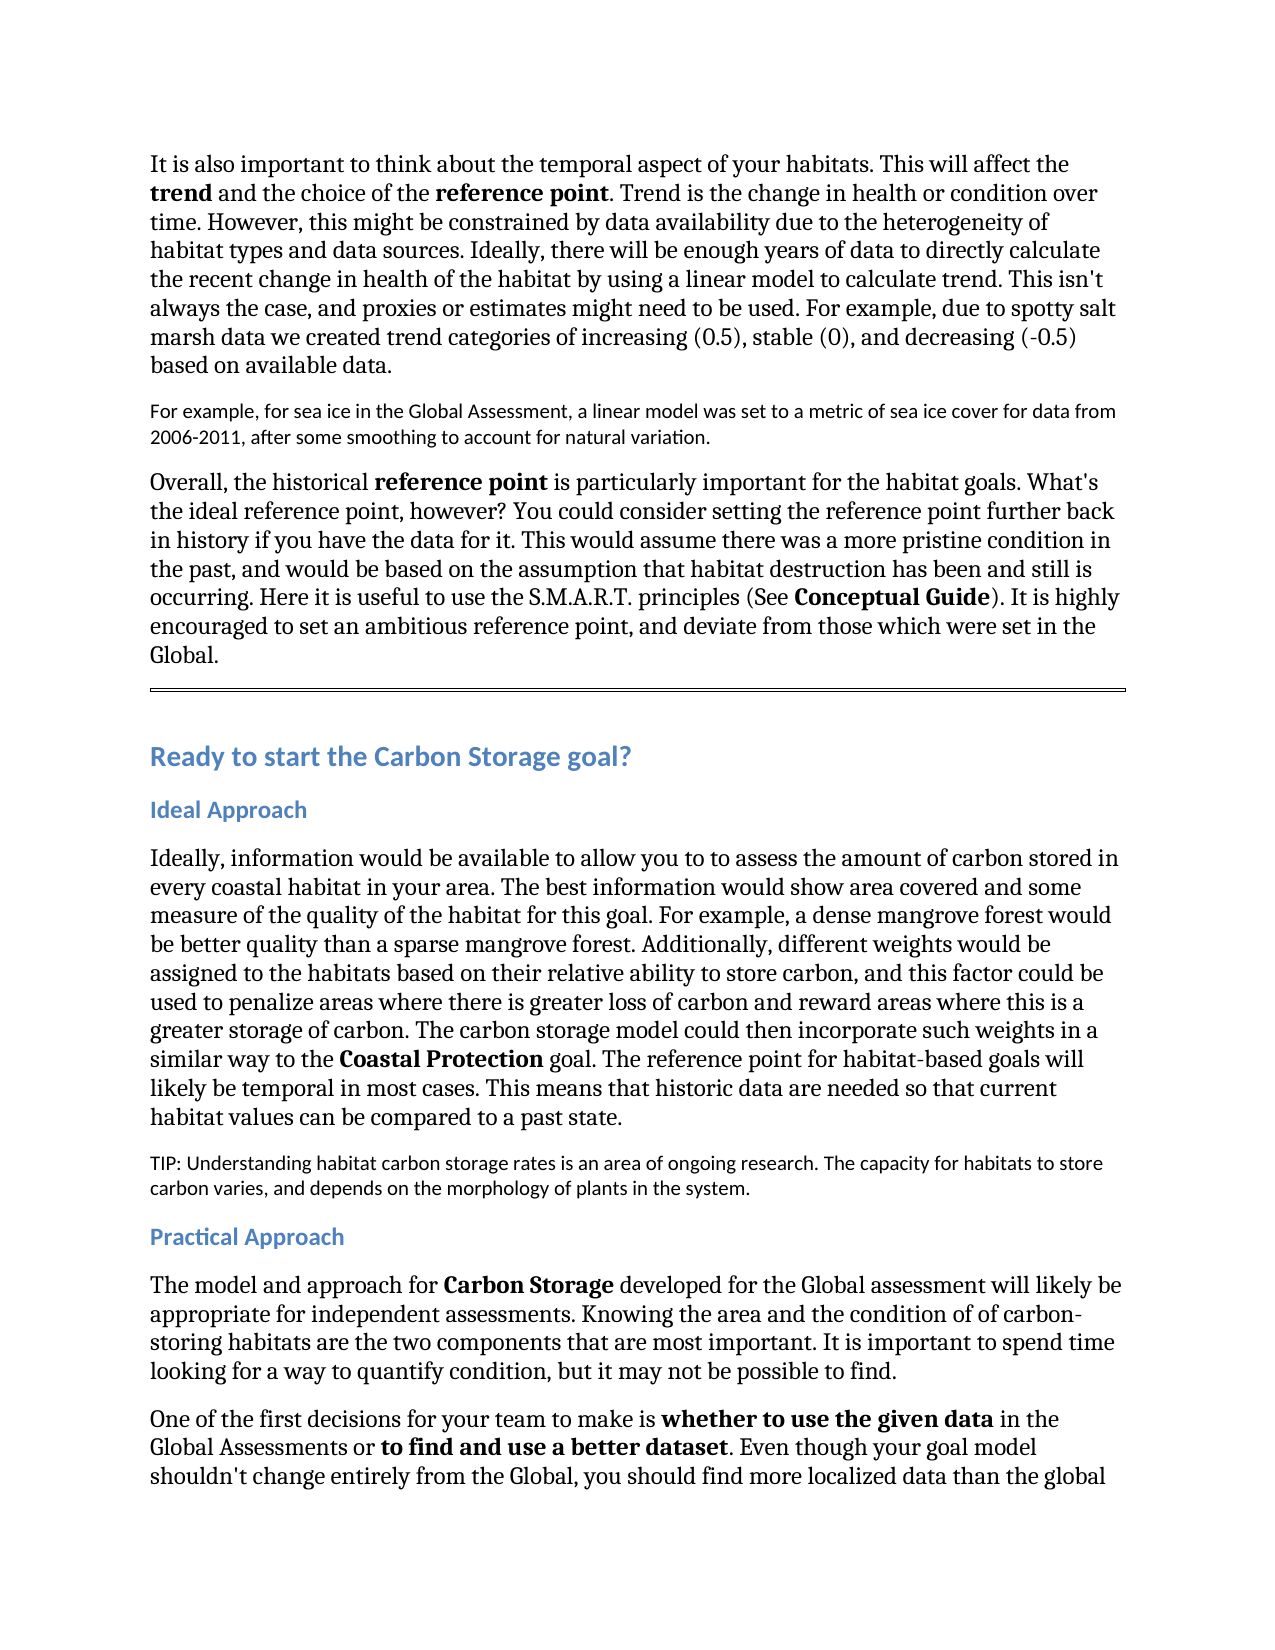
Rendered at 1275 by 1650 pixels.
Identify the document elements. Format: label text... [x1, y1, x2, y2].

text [150, 1404, 1125, 1491]
subtitle Ideal Approach [150, 794, 1125, 825]
text Overall, the historical reference point is particularly important for the habitat goals. What's the ideal reference point, however? You could consider setting the reference point further back in history if you have the data for it. This would assume there was a more pristine condition in the past, and would be based on the assumption that habitat destruction has been and still is occurring. Here it is useful to use the S.M.A.R.T. principles (See Conceptual Guide). It is highly encouraged to set an ambitious reference point, and deviate from those which were set in the Global. [150, 468, 1125, 669]
subtitle Practical Approach [150, 1222, 1125, 1252]
subtitle Ready to start the Carbon Storage goal? [150, 738, 1125, 773]
text The model and approach for Carbon Storage developed for the Global assessment will likely be appropriate for independent assessments. Knowing the area and the condition of of carbon-storing habitats are the two components that are most important. It is important to spend time looking for a way to quantify condition, but it may not be possible to find. [150, 1271, 1125, 1386]
text Ideally, information would be available to allow you to to assess the amount of carbon stored in every coastal habitat in your area. The best information would show area covered and some measure of the quality of the habitat for this goal. For example, a dense mangrove forest would be better quality than a sparse mangrove forest. Additionally, different weights would be assigned to the habitats based on their relative ability to store carbon, and this factor could be used to penalize areas where there is greater loss of carbon and reward areas where this is a greater storage of carbon. The carbon storage model could then incorporate such weights in a similar way to the Coastal Protection goal. The reference point for habitat-based goals will likely be temporal in most cases. This means that historic data are needed so that current habitat values can be compared to a past state. [150, 844, 1125, 1131]
text It is also important to think about the temporal aspect of your habitats. This will affect the trend and the choice of the reference point. Trend is the change in health or condition over time. However, this might be constrained by data availability due to the heterogeneity of habitat types and data sources. Ideally, there will be enough years of data to directly calculate the recent change in health of the habitat by using a linear model to calculate trend. This isn't always the case, and proxies or estimates might need to be used. For example, due to spotty salt marsh data we created trend categories of increasing (0.5), stable (0), and decreasing (-0.5) based on available data. [150, 150, 1125, 380]
text TIP: Understanding habitat carbon storage rates is an area of ongoing research. The capacity for habitats to store carbon varies, and depends on the morphology of plants in the system. [150, 1150, 1125, 1201]
text For example, for sea ice in the Global Assessment, a linear model was set to a metric of sea ice cover for data from 2006-2011, after some smoothing to account for natural variation. [150, 399, 1125, 449]
